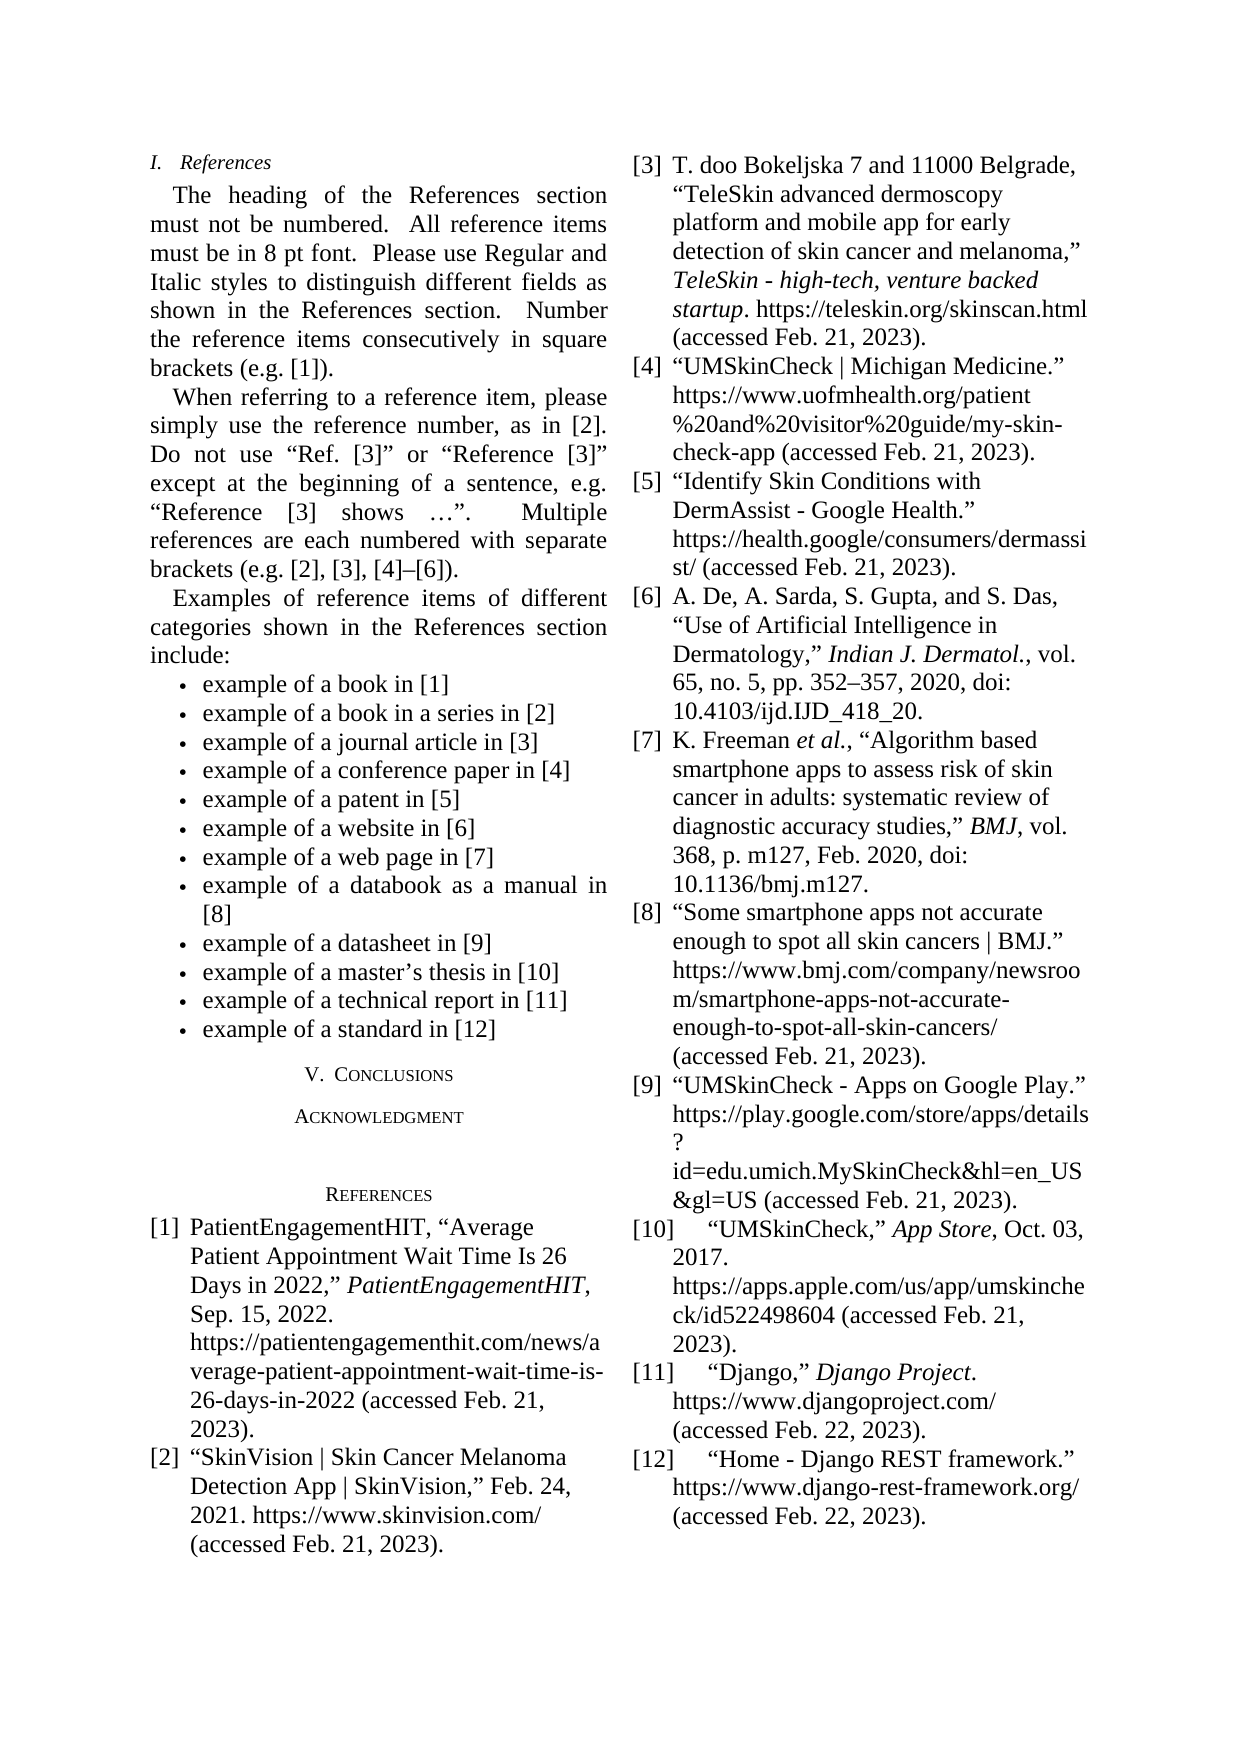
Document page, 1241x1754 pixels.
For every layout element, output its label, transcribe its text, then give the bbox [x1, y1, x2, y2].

text [10] “‎UMSkinCheck,” App Store, Oct. 03, 2017. https://apps.apple.com/us/app/umskincheck/id522498604 (accessed Feb. 21, 2023). [632, 1214, 1090, 1357]
text [7] K. Freeman et al., “Algorithm based smartphone apps to assess risk of skin cancer in adults: systematic review of diagnostic accuracy studies,” BMJ, vol. 368, p. m127, Feb. 2020, doi: 10.1136/bmj.m127. [632, 725, 1090, 897]
text [2] “SkinVision | Skin Cancer Melanoma Detection App | SkinVision,” Feb. 24, 2021. https://www.skinvision.com/ (accessed Feb. 21, 2023). [150, 1442, 608, 1557]
list example of a website in [6] [180, 813, 608, 842]
subtitle References [150, 150, 608, 174]
text Examples of reference items of different categories shown in the References section include: [150, 583, 608, 669]
list example of a journal article in [3] [180, 727, 608, 755]
text [9] “UMSkinCheck - Apps on Google Play.” https://play.google.com/store/apps/details?id=edu.umich.MySkinCheck&hl=en_US&gl=US (accessed Feb. 21, 2023). [632, 1070, 1090, 1214]
list example of a datasheet in [9] [180, 928, 608, 957]
subtitle Acknowledgment [150, 1104, 608, 1128]
list example of a patent in [5] [180, 784, 608, 813]
list example of a master’s thesis in [10] [180, 957, 608, 985]
list example of a databook as a manual in [8] [180, 870, 608, 928]
text [12] “Home - Django REST framework.” https://www.django-rest-framework.org/ (accessed Feb. 22, 2023). [632, 1444, 1090, 1530]
text [6] A. De, A. Sarda, S. Gupta, and S. Das, “Use of Artificial Intelligence in Dermatology,” Indian J. Dermatol., vol. 65, no. 5, pp. 352–357, 2020, doi: 10.4103/ijd.IJD_418_20. [632, 581, 1090, 725]
subtitle References [150, 1182, 608, 1206]
text [8] “Some smartphone apps not accurate enough to spot all skin cancers | BMJ.” https://www.bmj.com/company/newsroom/smartphone-apps-not-accurate-enough-to-spot-all-skin-cancers/ (accessed Feb. 21, 2023). [632, 897, 1090, 1070]
text [3] T. doo Bokeljska 7 and 11000 Belgrade, “TeleSkin advanced dermoscopy platform and mobile app for early detection of skin cancer and melanoma,” TeleSkin - high-tech, venture backed startup. https://teleskin.org/skinscan.html (accessed Feb. 21, 2023). [632, 150, 1090, 351]
list example of a standard in [12] [180, 1014, 608, 1043]
text When referring to a reference item, please simply use the reference number, as in [2]. Do not use “Ref. [3]” or “Reference [3]” except at the beginning of a sentence, e.g. “Reference [3] shows …”. Multiple references are each numbered with separate brackets (e.g. [2], [3], [4]–[6]). [150, 382, 608, 583]
text [4] “UMSkinCheck | Michigan Medicine.” https://www.uofmhealth.org/patient%20and%20visitor%20guide/my-skin-check-app (accessed Feb. 21, 2023). [632, 351, 1090, 466]
list example of a web page in [7] [180, 842, 608, 870]
list example of a book in [1] [180, 669, 608, 698]
list example of a book in a series in [2] [180, 698, 608, 727]
text [5] “Identify Skin Conditions with DermAssist - Google Health.” https://health.google/consumers/dermassist/ (accessed Feb. 21, 2023). [632, 466, 1090, 581]
text The heading of the References section must not be numbered. All reference items must be in 8 pt font. Please use Regular and Italic styles to distinguish different fields as shown in the References section. Number the reference items consecutively in square brackets (e.g. [1]). [150, 180, 608, 382]
text [1] PatientEngagementHIT, “Average Patient Appointment Wait Time Is 26 Days in 2022,” PatientEngagementHIT, Sep. 15, 2022. https://patientengagementhit.com/news/average-patient-appointment-wait-time-is-26-days-in-2022 (accessed Feb. 21, 2023). [150, 1212, 608, 1442]
list example of a technical report in [11] [180, 985, 608, 1014]
subtitle Conclusions [150, 1062, 608, 1086]
text [11] “Django,” Django Project. https://www.djangoproject.com/ (accessed Feb. 22, 2023). [632, 1357, 1090, 1444]
list example of a conference paper in [4] [180, 755, 608, 784]
